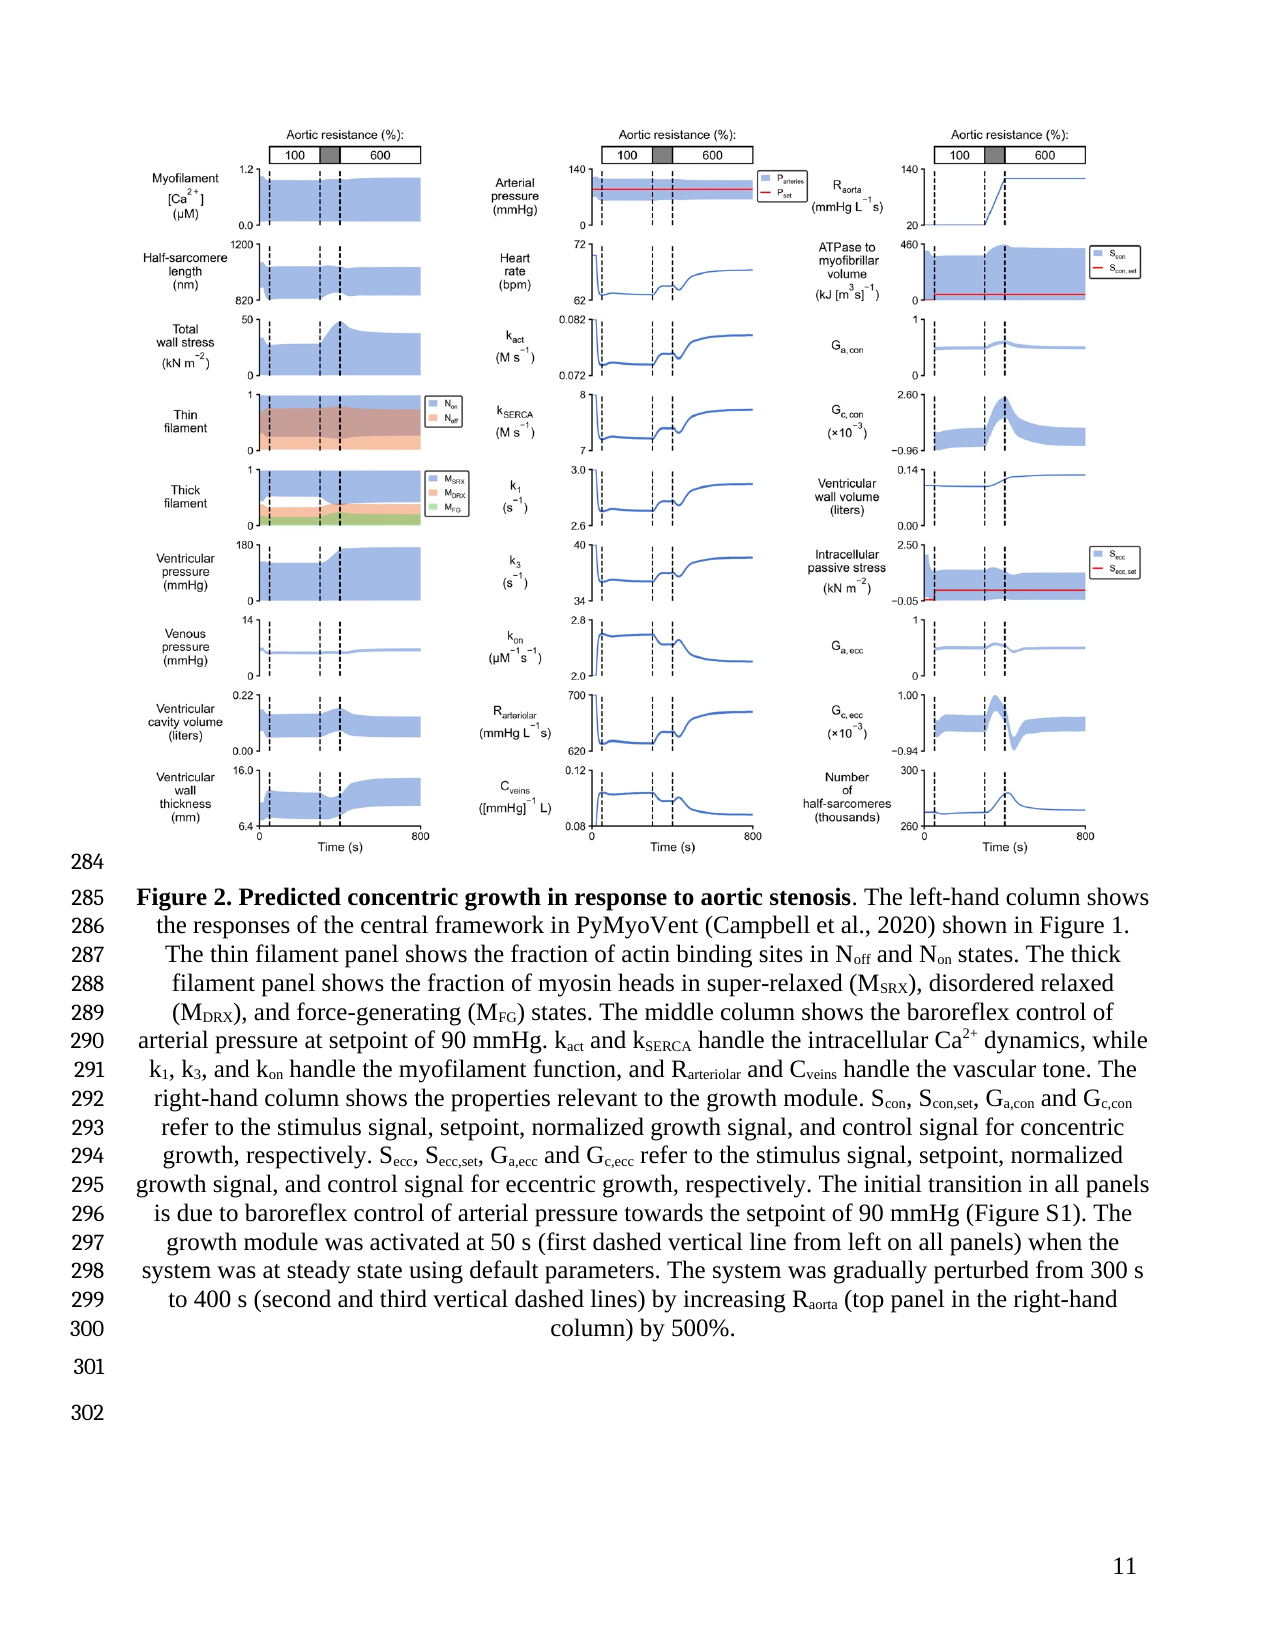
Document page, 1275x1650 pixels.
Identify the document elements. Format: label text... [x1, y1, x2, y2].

picture [133, 118, 1152, 869]
